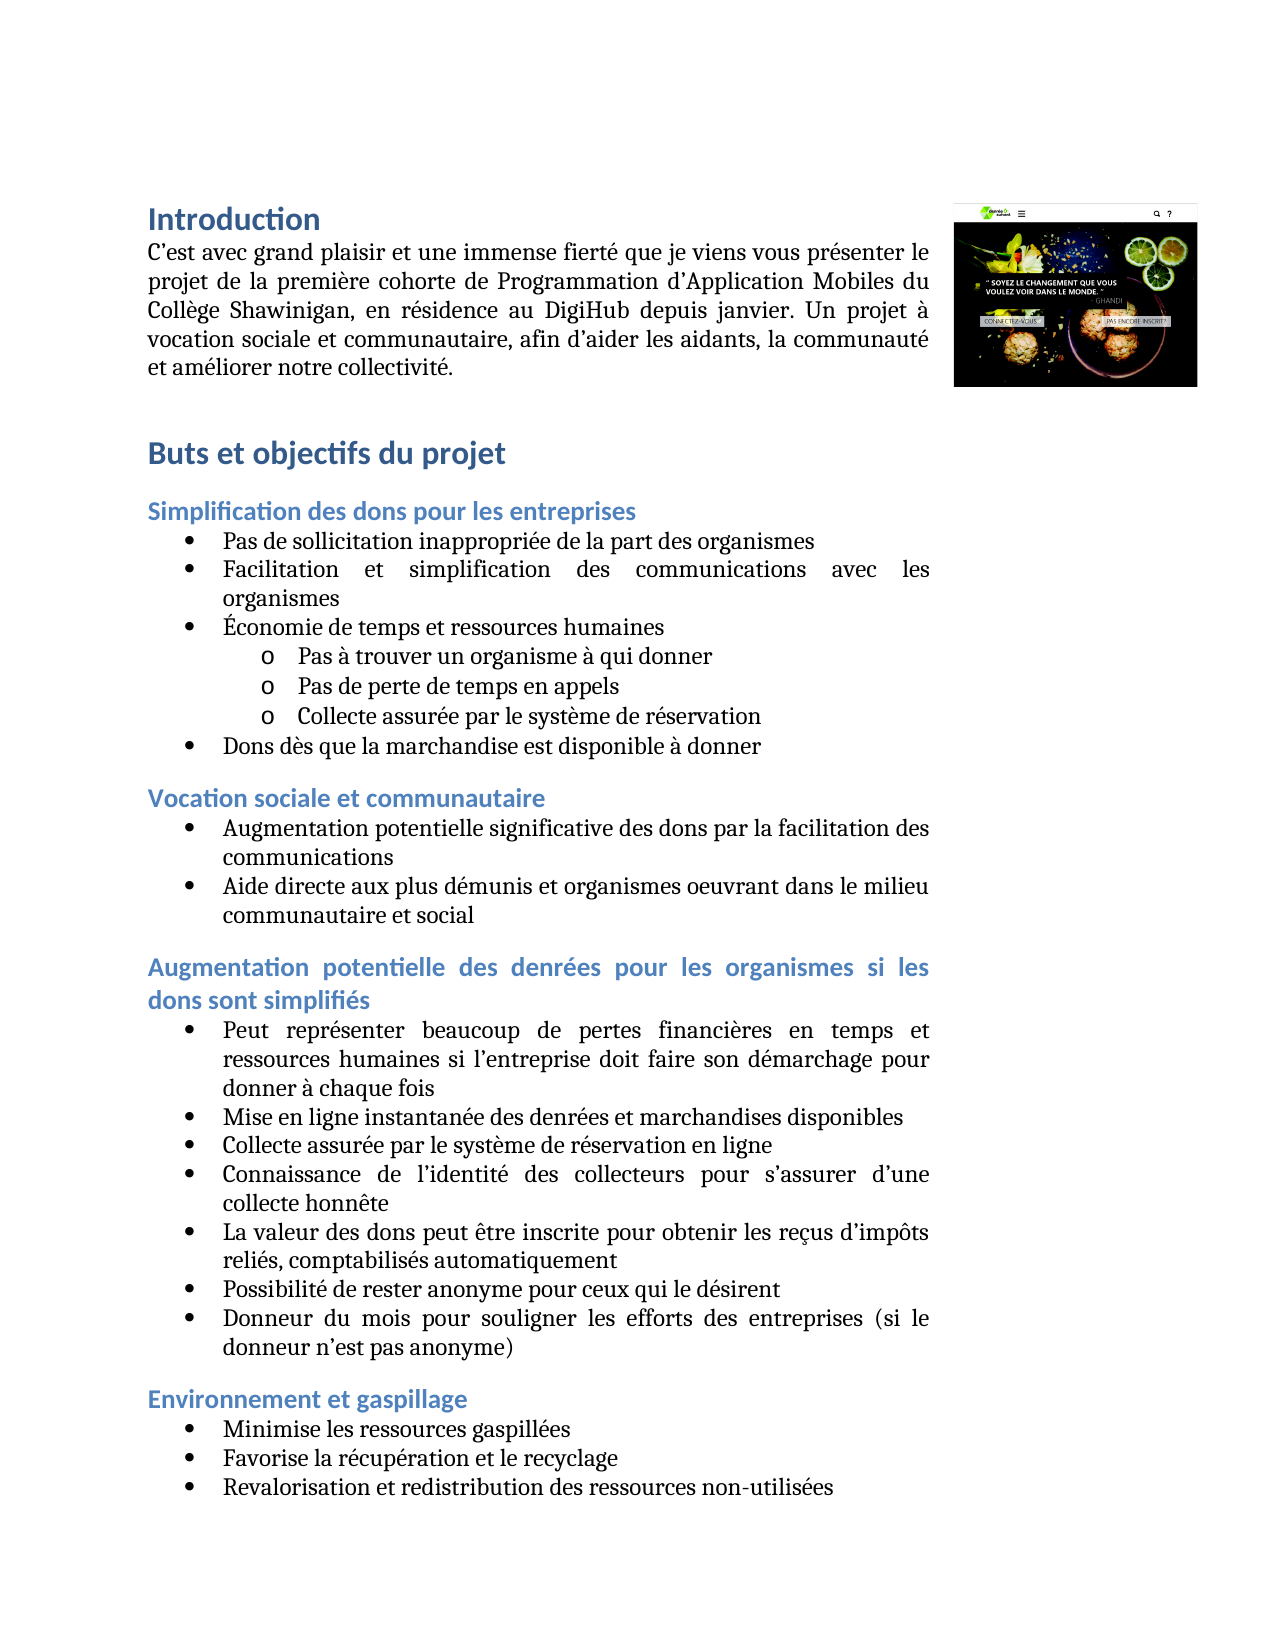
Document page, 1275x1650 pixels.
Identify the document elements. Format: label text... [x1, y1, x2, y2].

list Peut représenter beaucoup de pertes financières en temps et ressources humaines si l’entreprise doit faire son démarchage pour donner à chaque fois [185, 1016, 930, 1102]
list Donneur du mois pour souligner les efforts des entreprises (si le donneur n’est pas anonyme) [185, 1304, 930, 1361]
list Pas de sollicitation inappropriée de la part des organismes [185, 527, 930, 555]
subtitle Introduction [148, 198, 930, 238]
list Aide directe aux plus démunis et organismes oeuvrant dans le milieu communautaire et social [185, 872, 930, 929]
subtitle Vocation sociale et communautaire [148, 781, 930, 814]
list Dons dès que la marchandise est disponible à donner [185, 732, 930, 760]
list Possibilité de rester anonyme pour ceux qui le désirent [185, 1275, 930, 1304]
list Facilitation et simplification des communications avec les organismes [185, 555, 930, 613]
list Favorise la récupération et le recyclage [185, 1444, 930, 1472]
list Mise en ligne instantanée des denrées et marchandises disponibles [185, 1102, 930, 1131]
subtitle Environnement et gaspillage [148, 1382, 930, 1415]
list Collecte assurée par le système de réservation en ligne [185, 1131, 930, 1160]
list Augmentation potentielle significative des dons par la facilitation des communications [185, 814, 930, 872]
list Minimise les ressources gaspillées [185, 1415, 930, 1444]
list Collecte assurée par le système de réservation [260, 702, 930, 732]
list Pas de perte de temps en appels [260, 672, 930, 702]
subtitle Augmentation potentielle des denrées pour les organismes si les dons sont simplifiés [148, 950, 930, 1016]
list Connaissance de l’identité des collecteurs pour s’assurer d’une collecte honnête [185, 1160, 930, 1217]
subtitle Simplification des dons pour les entreprises [148, 494, 930, 527]
subtitle Buts et objectifs du projet [148, 432, 930, 473]
list Pas à trouver un organisme à qui donner [260, 642, 930, 672]
list Revalorisation et redistribution des ressources non-utilisées [185, 1472, 930, 1501]
picture [953, 203, 1198, 387]
list La valeur des dons peut être inscrite pour obtenir les reçus d’impôts reliés, comptabilisés automatiquement [185, 1217, 930, 1275]
list Économie de temps et ressources humaines [185, 613, 930, 642]
text C’est avec grand plaisir et une immense fierté que je viens vous présenter le projet de la première cohorte de Programmation d’Application Mobiles du Collège Shawinigan, en résidence au DigiHub depuis janvier. Un projet à vocation sociale et communautaire, afin d’aider les aidants, la communauté et améliorer notre collectivité. [148, 238, 930, 382]
